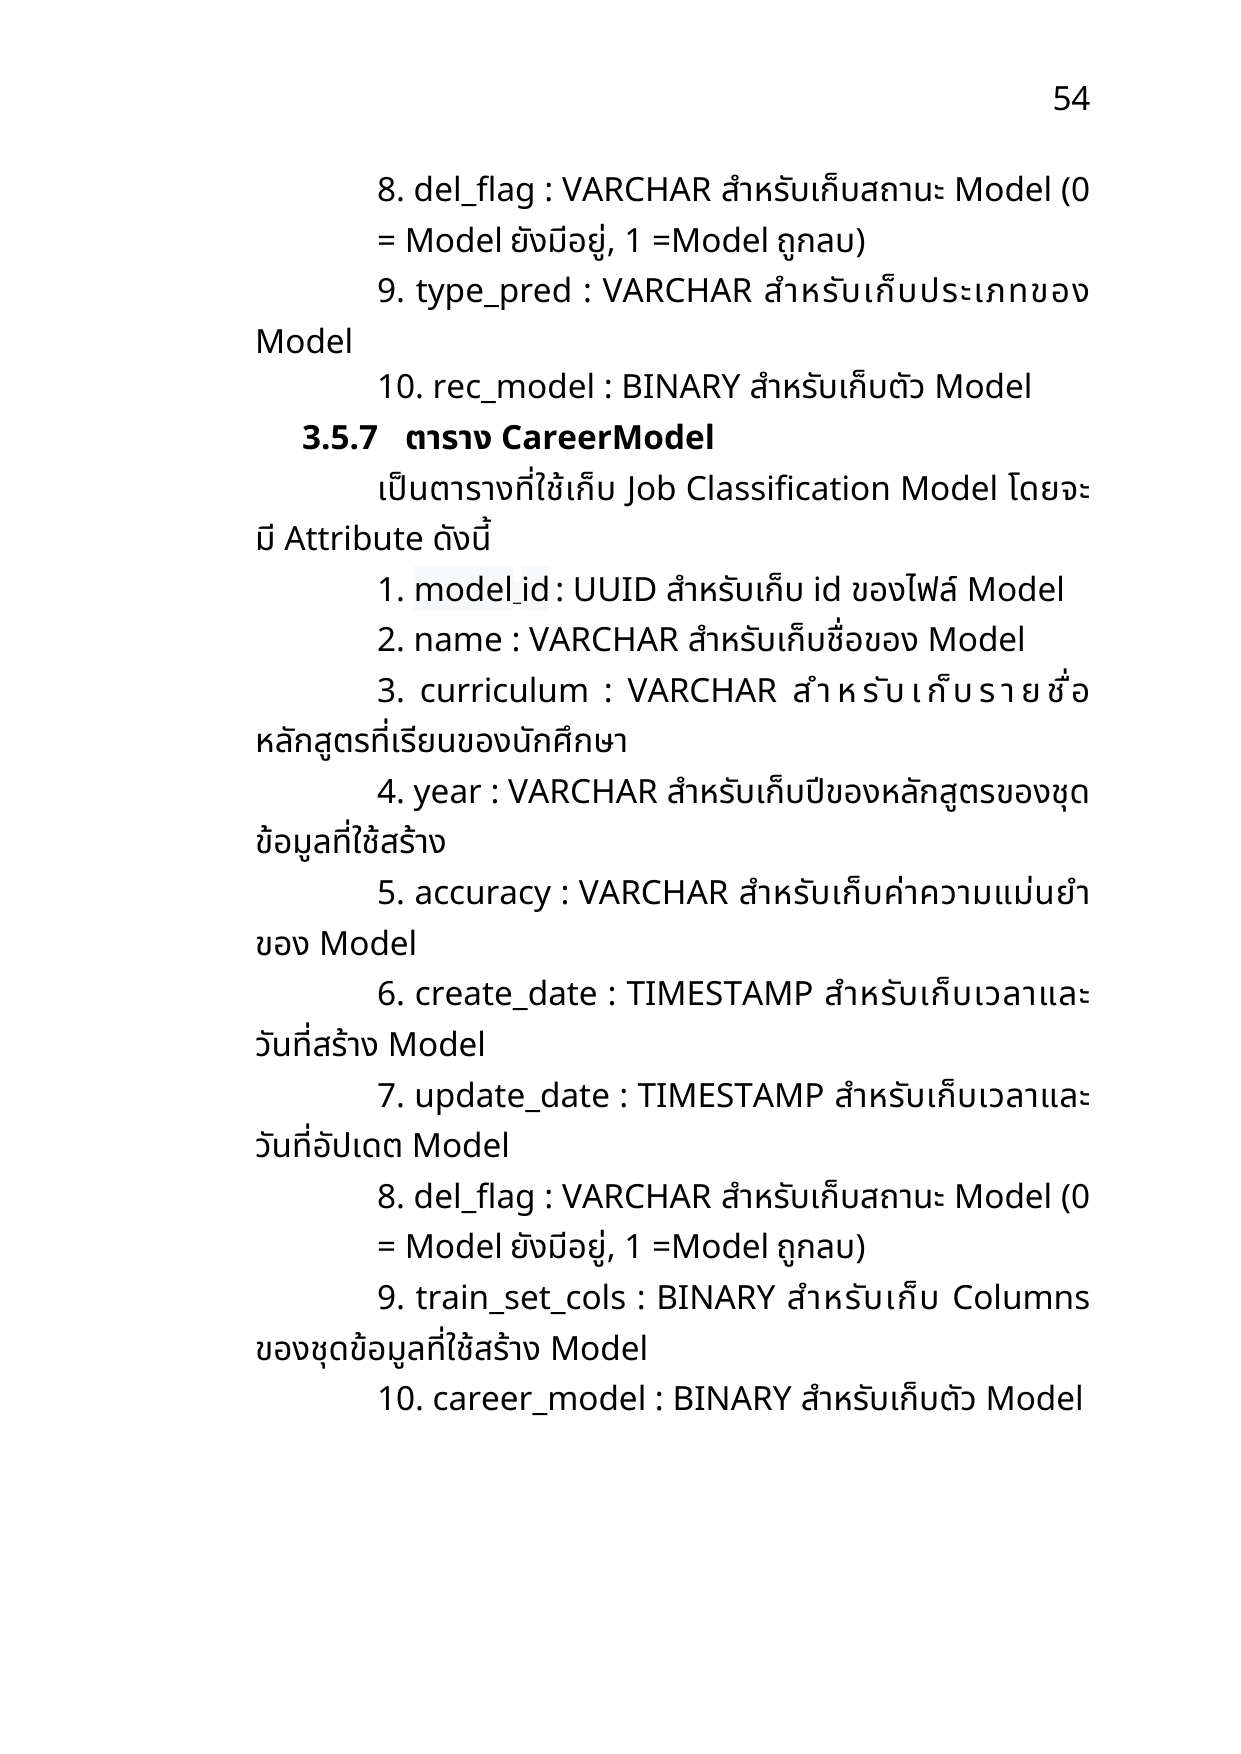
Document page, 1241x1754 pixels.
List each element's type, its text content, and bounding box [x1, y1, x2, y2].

text 7. update_date : TIMESTAMP สำหรับเก็บเวลาและวันที่อัปเดต Model [255, 1071, 1090, 1173]
text 9. train_set_cols : BINARY สำหรับเก็บ Columns ของชุดข้อมูลที่ใช้สร้าง Model [255, 1274, 1090, 1375]
text เป็นตารางที่ใช้เก็บ Job Classification Model โดยจะมี Attribute ดังนี้ [255, 464, 1090, 566]
text 10. career_model : BINARY สำหรับเก็บตัว Model [255, 1375, 1090, 1426]
text 4. year : VARCHAR สำหรับเก็บปีของหลักสูตรของชุดข้อมูลที่ใช้สร้าง [255, 768, 1090, 869]
text 6. create_date : TIMESTAMP สำหรับเก็บเวลาและวันที่สร้าง Model [255, 970, 1090, 1071]
text 5. accuracy : VARCHAR สำหรับเก็บค่าความแม่นยำของ Model [255, 869, 1090, 970]
text 9. type_pred : VARCHAR สำหรับเก็บประเภทของ Model [255, 267, 1090, 363]
list ตาราง CareerModel [302, 414, 1090, 464]
text 2. name : VARCHAR สำหรับเก็บชื่อของ Model [255, 616, 1090, 667]
text 1. model_id : UUID สำหรับเก็บ id ของไฟล์ Model [255, 566, 1090, 616]
text 8. del_flag : VARCHAR สำหรับเก็บสถานะ Model (0 = Modelยังมีอยู่, 1 =Modelถูกลบ) [377, 166, 1090, 267]
text 8. del_flag : VARCHAR สำหรับเก็บสถานะ Model (0 = Modelยังมีอยู่, 1 =Modelถูกลบ) [377, 1173, 1090, 1274]
text 10. rec_model : BINARY สำหรับเก็บตัว Model [255, 363, 1090, 414]
text 3. curriculum : VARCHAR สำหรับเก็บรายชื่อหลักสูตรที่เรียนของนักศึกษา [255, 667, 1090, 768]
